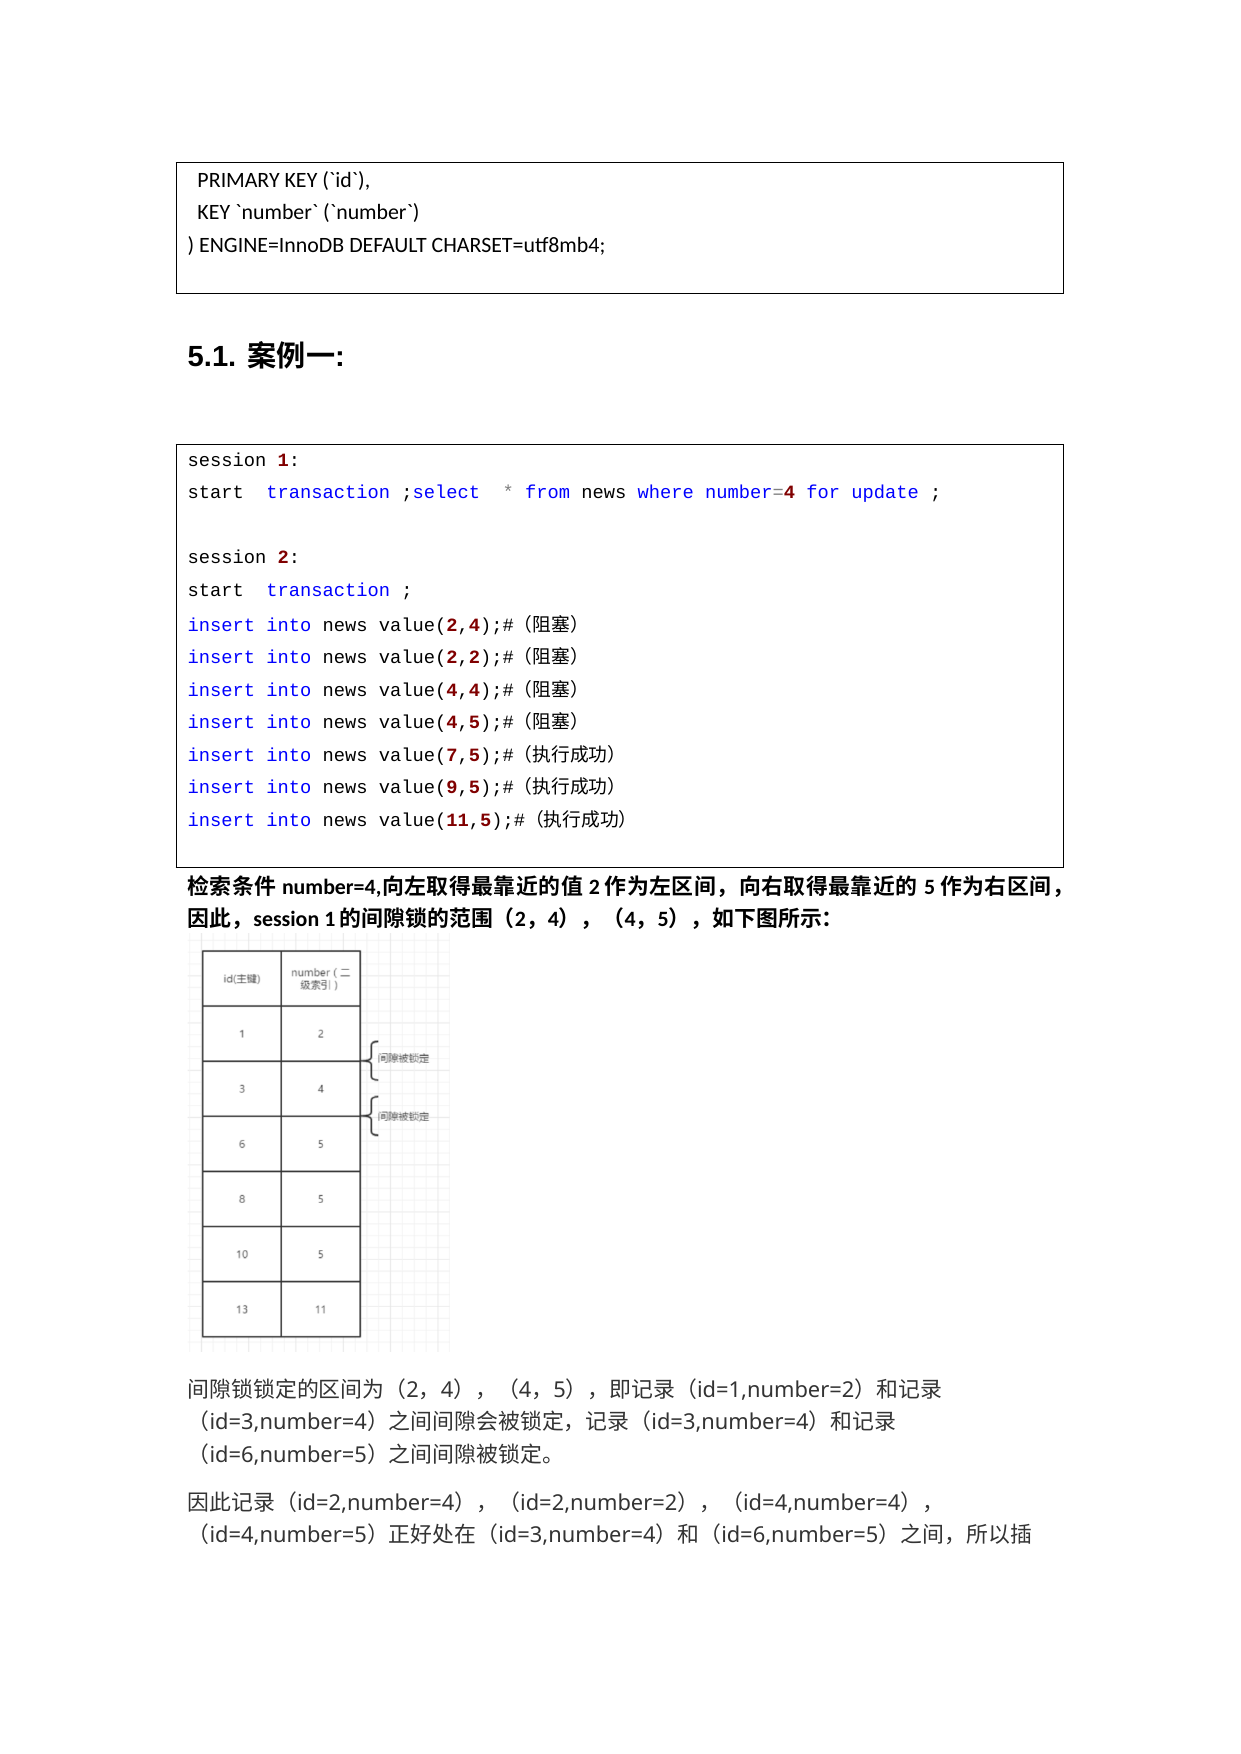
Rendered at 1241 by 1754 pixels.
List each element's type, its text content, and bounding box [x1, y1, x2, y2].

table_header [177, 163, 1063, 293]
table_header session 1: start transaction ;select * from news where number=4 for update ; session 2: start transaction ; insert into news value(2,4);#（阻塞） insert into news value(2,2);#（阻塞） insert into news value(4,4);#（阻塞） insert into news value(4,5);#（阻塞） insert into news value(7,5);#（执行成功） insert into news value(9,5);#（执行成功） insert into news value(11,5);#（执行成功） [177, 445, 1063, 867]
text 检索条件number=4,向左取得最靠近的值2作为左区间，向右取得最靠近的5作为右区间，因此，session 1的间隙锁的范围（2，4），（4，5），如下图所示： [187, 868, 1053, 933]
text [187, 1484, 1053, 1549]
subtitle 案例一: [187, 321, 1053, 386]
picture [187, 933, 450, 1352]
text 间隙锁锁定的区间为（2，4），（4，5），即记录（id=1,number=2）和记录（id=3,number=4）之间间隙会被锁定，记录（id=3,number=4）和记录（id=6,number=5）之间间隙被锁定。 [187, 1371, 1053, 1469]
